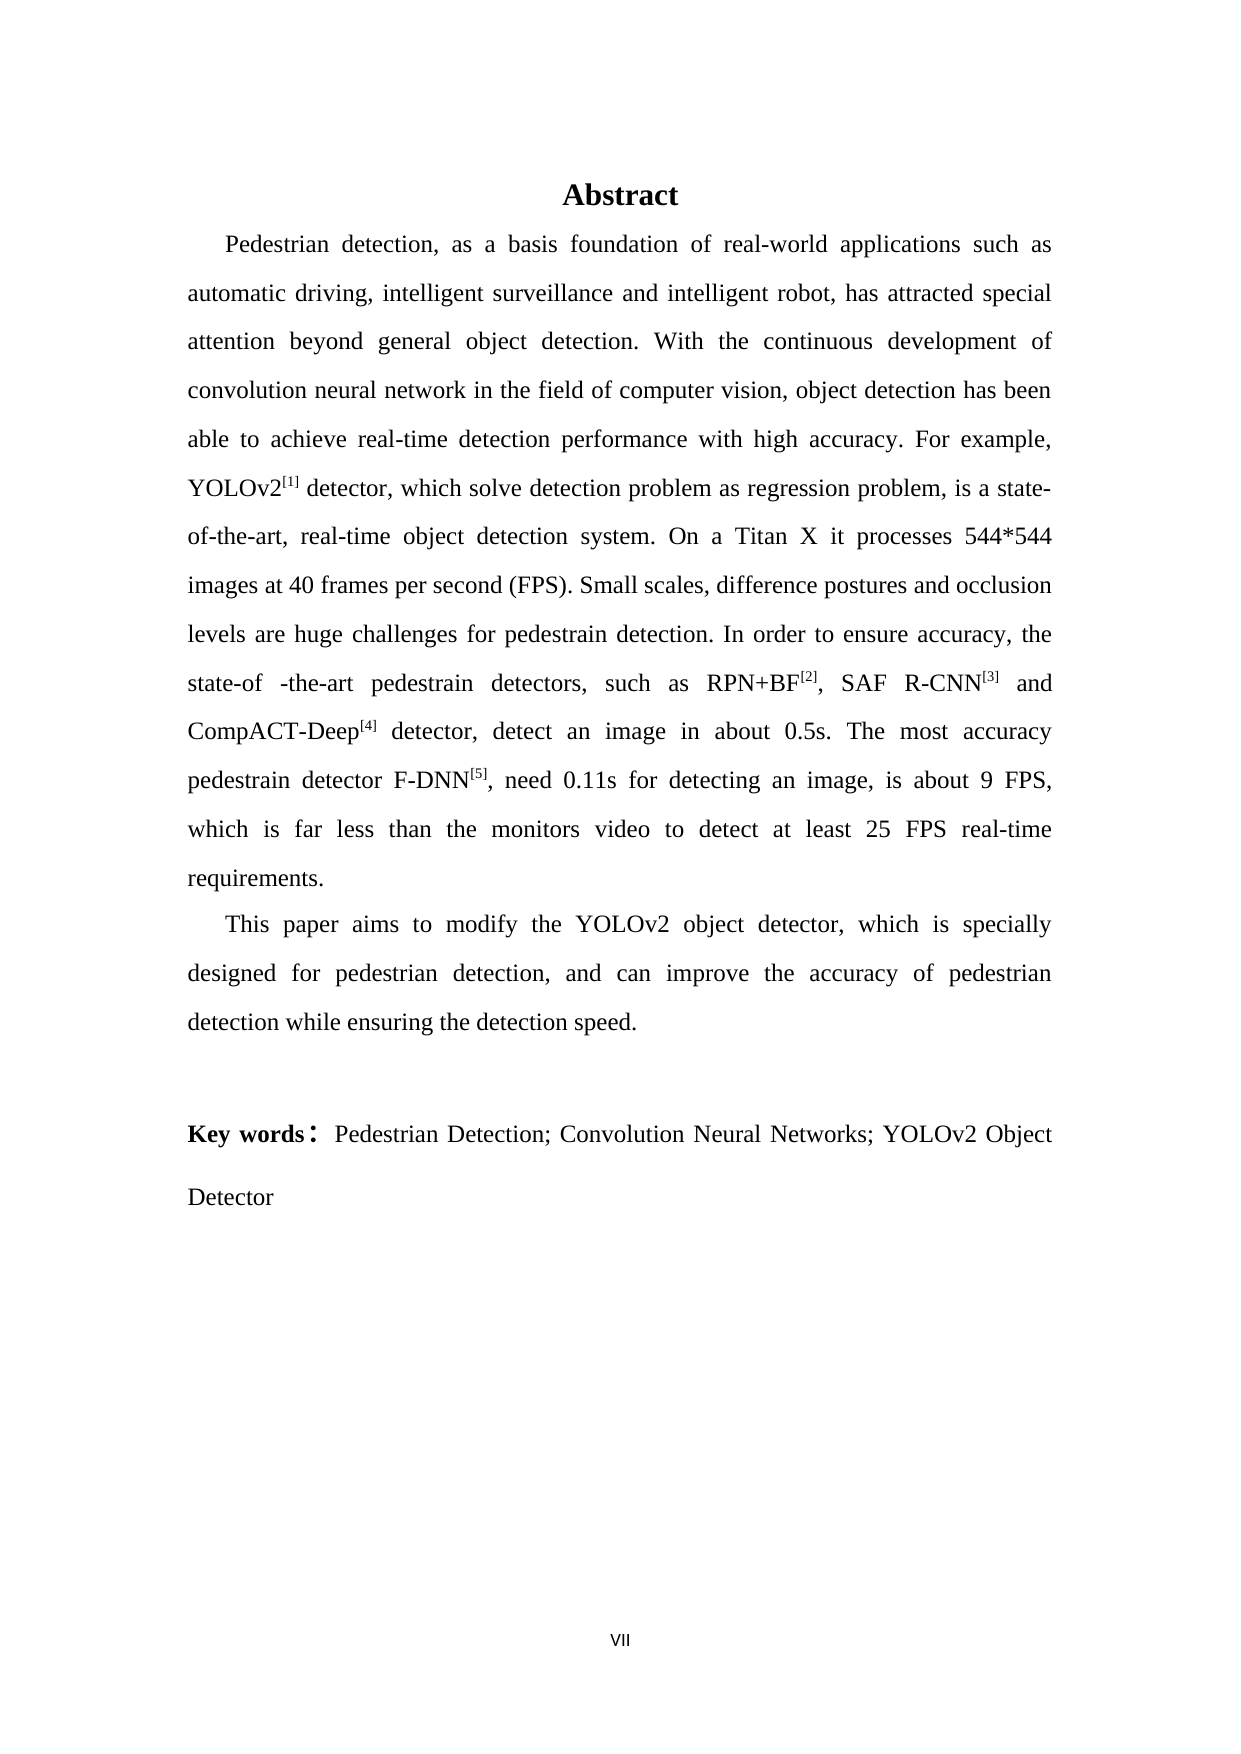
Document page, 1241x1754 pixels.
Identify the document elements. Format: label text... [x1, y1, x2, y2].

text Abstract [187, 162, 1053, 227]
text Key words：Pedestrian Detection; Convolution Neural Networks; YOLOv2 Object Detector [187, 1099, 1053, 1213]
text Pedestrian detection, as a basis foundation of real-world applications such as automatic driving, intelligent surveillance and intelligent robot, has attracted special attention beyond general object detection. With the continuous development of convolution neural network in the field of computer vision, object detection has been able to achieve real-time detection performance with high accuracy. For example, YOLOv2[1] detector, which solve detection problem as regression problem, is a state-of-the-art, real-time object detection system. On a Titan X it processes 544*544 images at 40 frames per second (FPS). Small scales, difference postures and occlusion levels are huge challenges for pedestrain detection. In order to ensure accuracy, the state-of -the-art pedestrain detectors, such as RPN+BF[2], SAF R-CNN[3] and CompACT-Deep[4] detector, detect an image in about 0.5s. The most accuracy pedestrain detector F-DNN[5], need 0.11s for detecting an image, is about 9 FPS, which is far less than the monitors video to detect at least 25 FPS real-time requirements. [187, 227, 1053, 893]
text This paper aims to modify the YOLOv2 object detector, which is specially designed for pedestrian detection, and can improve the accuracy of pedestrian detection while ensuring the detection speed. [187, 908, 1053, 1038]
